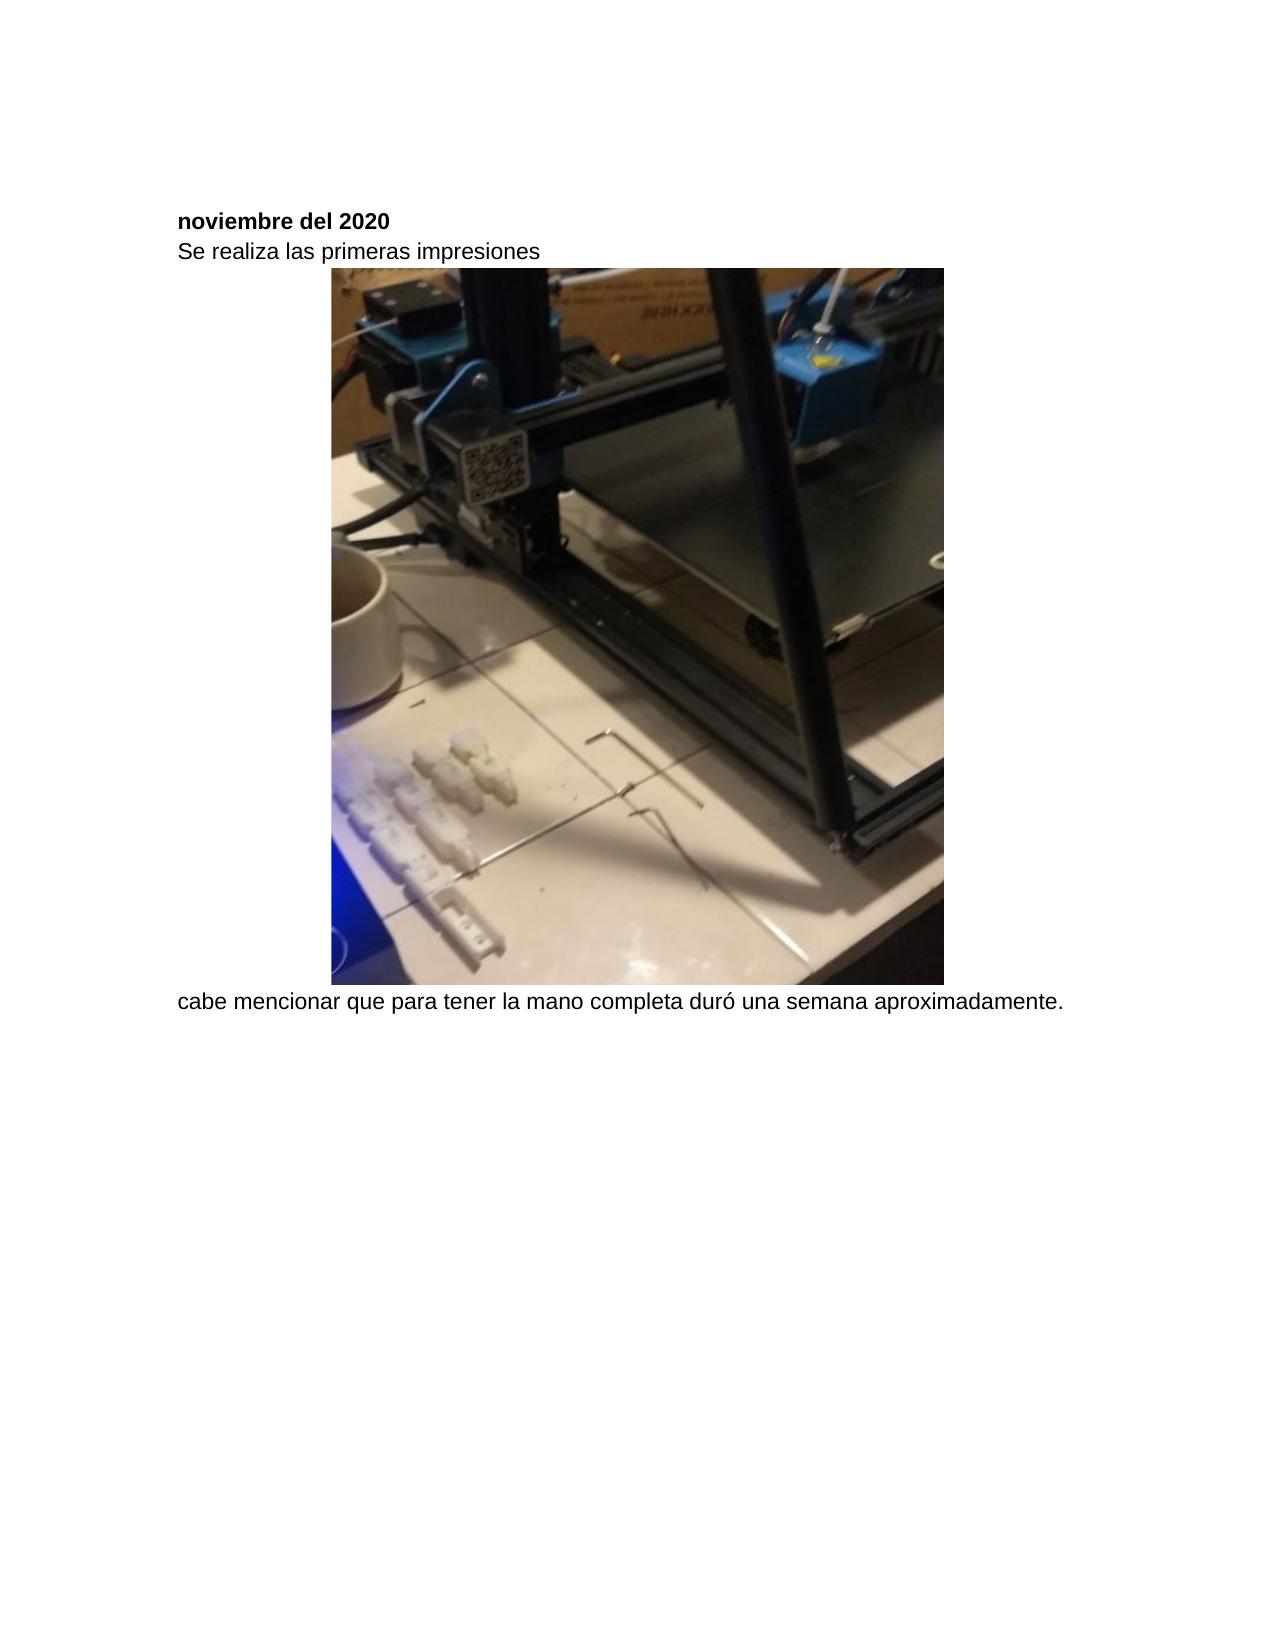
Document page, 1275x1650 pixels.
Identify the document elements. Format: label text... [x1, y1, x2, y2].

text noviembre del 2020 [177, 208, 1098, 234]
text Se realiza las primeras impresiones [177, 238, 1098, 264]
text cabe mencionar que para tener la mano completa duró una semana aproximadamente. [177, 988, 1098, 1014]
picture [331, 268, 944, 985]
